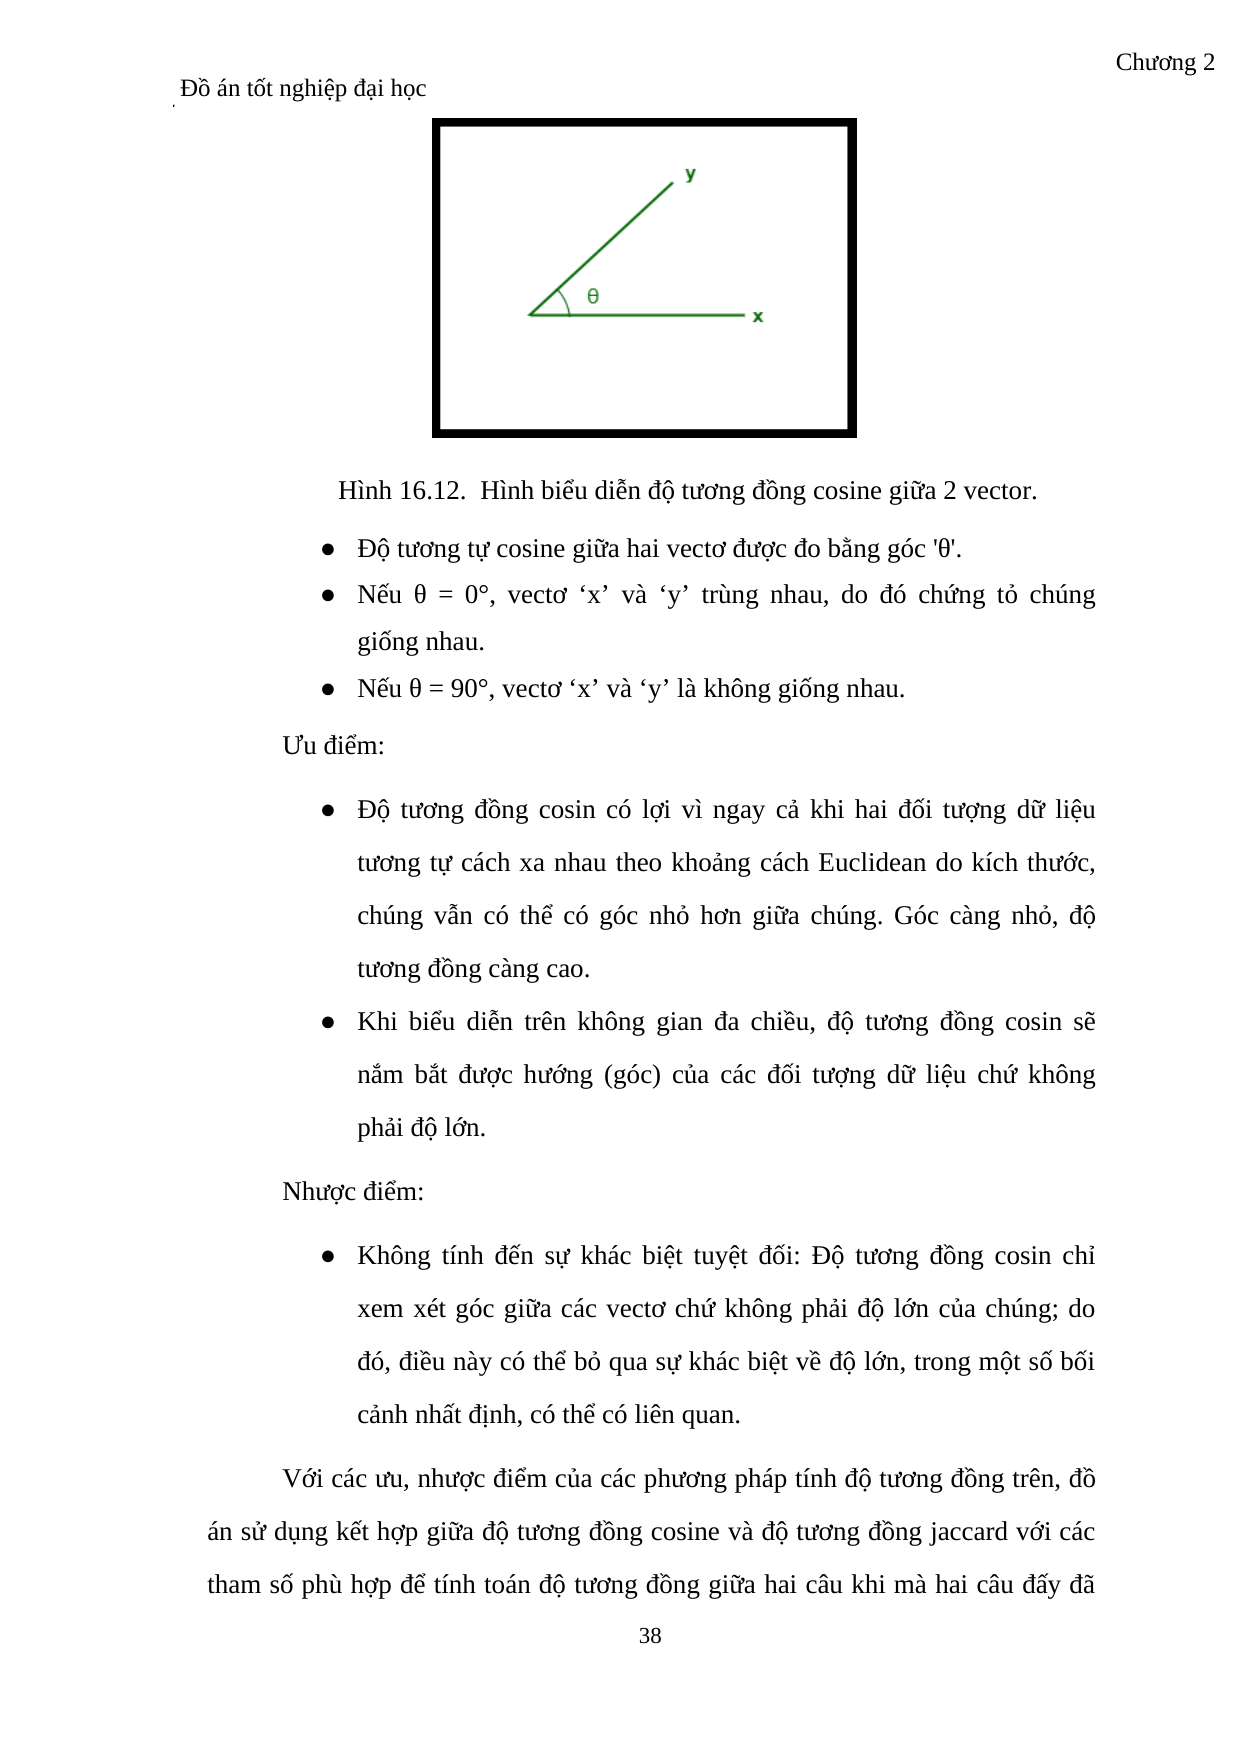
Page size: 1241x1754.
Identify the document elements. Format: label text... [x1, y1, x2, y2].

picture [432, 118, 857, 438]
list Độ tương đồng cosin có lợi vì ngay cả khi hai đối tượng dữ liệu tương tự cách xa nhau theo khoảng cách Euclidean do kích thước, chúng vẫn có thể có góc nhỏ hơn giữa chúng. Góc càng nhỏ, độ tương đồng càng cao. [319, 793, 1097, 983]
list Nếu θ = 90°, vectơ ‘x’ và ‘y’ là không giống nhau. [319, 672, 1097, 703]
list Độ tương tự cosine giữa hai vectơ được đo bằng góc 'θ'. [319, 532, 1097, 563]
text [207, 1462, 1097, 1599]
text Nhược điểm: [207, 1175, 1097, 1206]
text Ưu điểm: [207, 729, 1097, 761]
list Không tính đến sự khác biệt tuyệt đối: Độ tương đồng cosin chỉ xem xét góc giữa các vectơ chứ không phải độ lớn của chúng; do đó, điều này có thể bỏ qua sự khác biệt về độ lớn, trong một số bối cảnh nhất định, có thể có liên quan. [319, 1239, 1097, 1429]
list Nếu θ = 0°, vectơ ‘x’ và ‘y’ trùng nhau, do đó chứng tỏ chúng giống nhau. [319, 578, 1097, 656]
list Khi biểu diễn trên không gian đa chiều, độ tương đồng cosin sẽ nắm bắt được hướng (góc) của các đối tượng dữ liệu chứ không phải độ lớn. [319, 1005, 1097, 1142]
